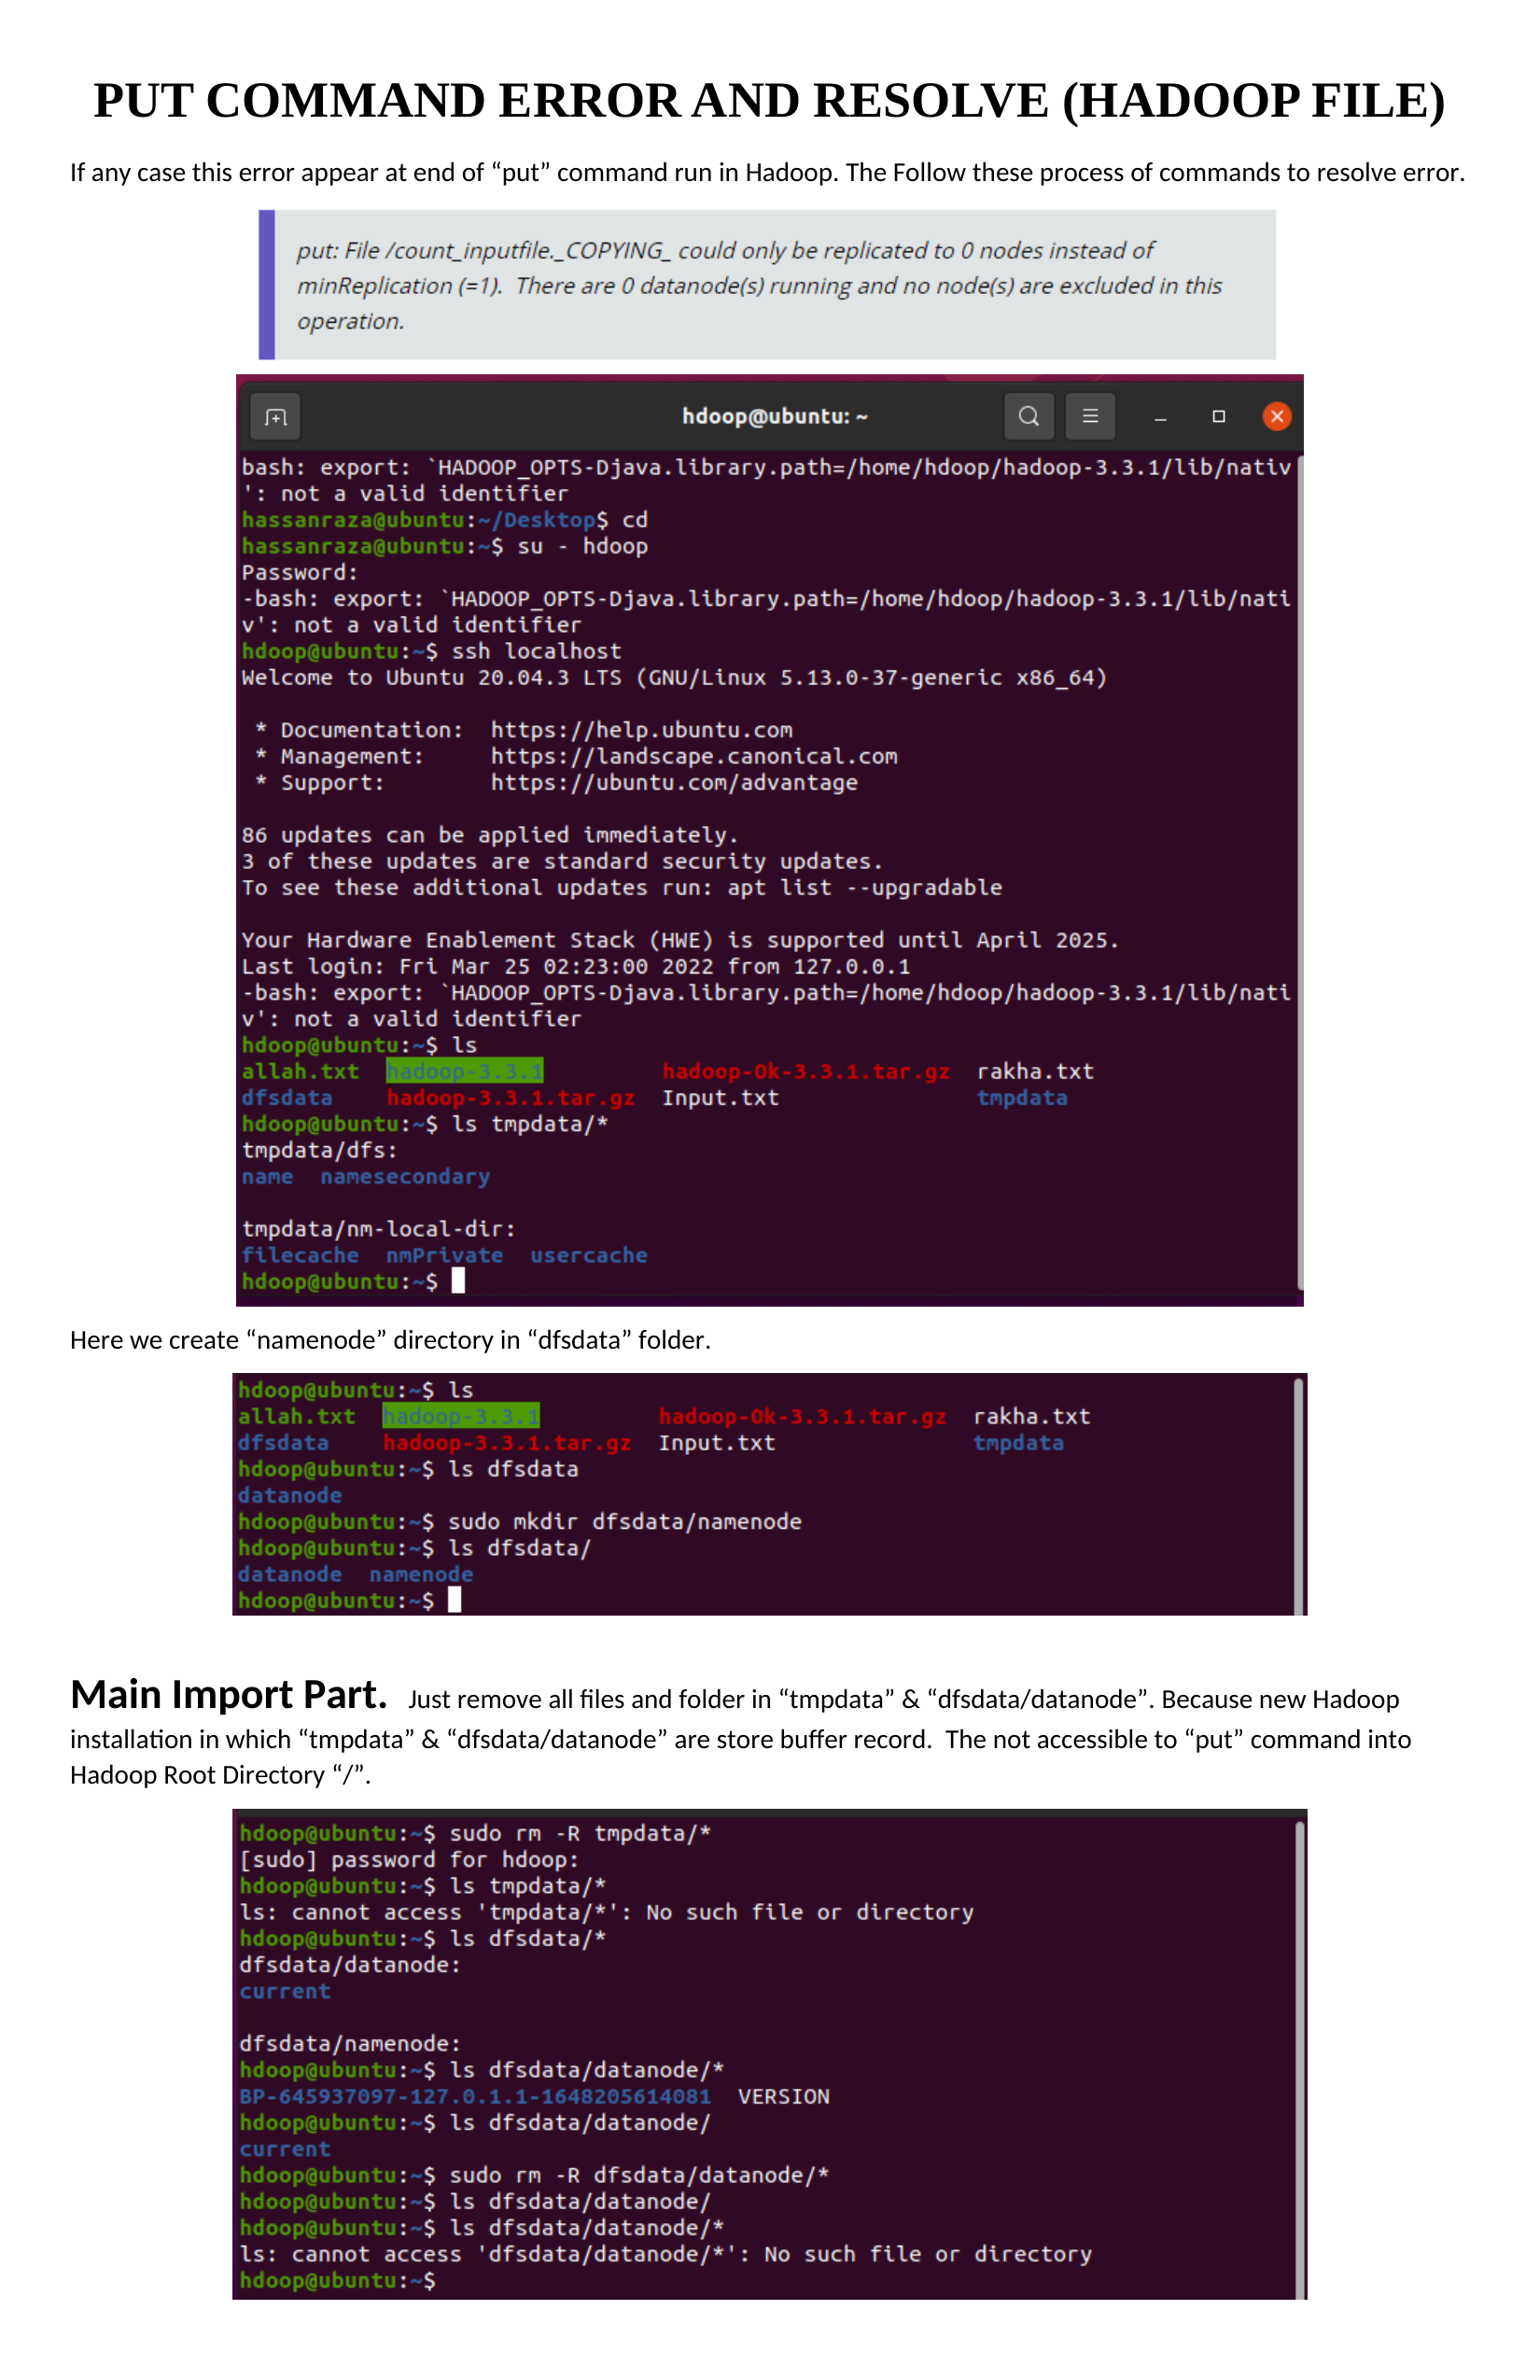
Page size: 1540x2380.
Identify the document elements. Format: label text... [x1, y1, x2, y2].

picture [236, 374, 1304, 1307]
picture [232, 1373, 1308, 1616]
text If any case this error appear at end of “put” command run in Hadoop. The Follow these process of commands to resolve error. [70, 155, 1470, 189]
subtitle PUT COMMAND ERROR AND RESOLVE (HADOOP FILE) [70, 70, 1470, 128]
picture [258, 204, 1282, 366]
text Main Import Part. Just remove all files and folder in “tmpdata” & “dfsdata/datanode”. Because new Hadoop installation in which “tmpdata” & “dfsdata/datanode” are store buffer record. The not accessible to “put” command into Hadoop Root Directory “/”. [70, 1667, 1470, 1791]
text Here we create “namenode” directory in “dfsdata” folder. [70, 1323, 1470, 1356]
picture [232, 1809, 1308, 2300]
